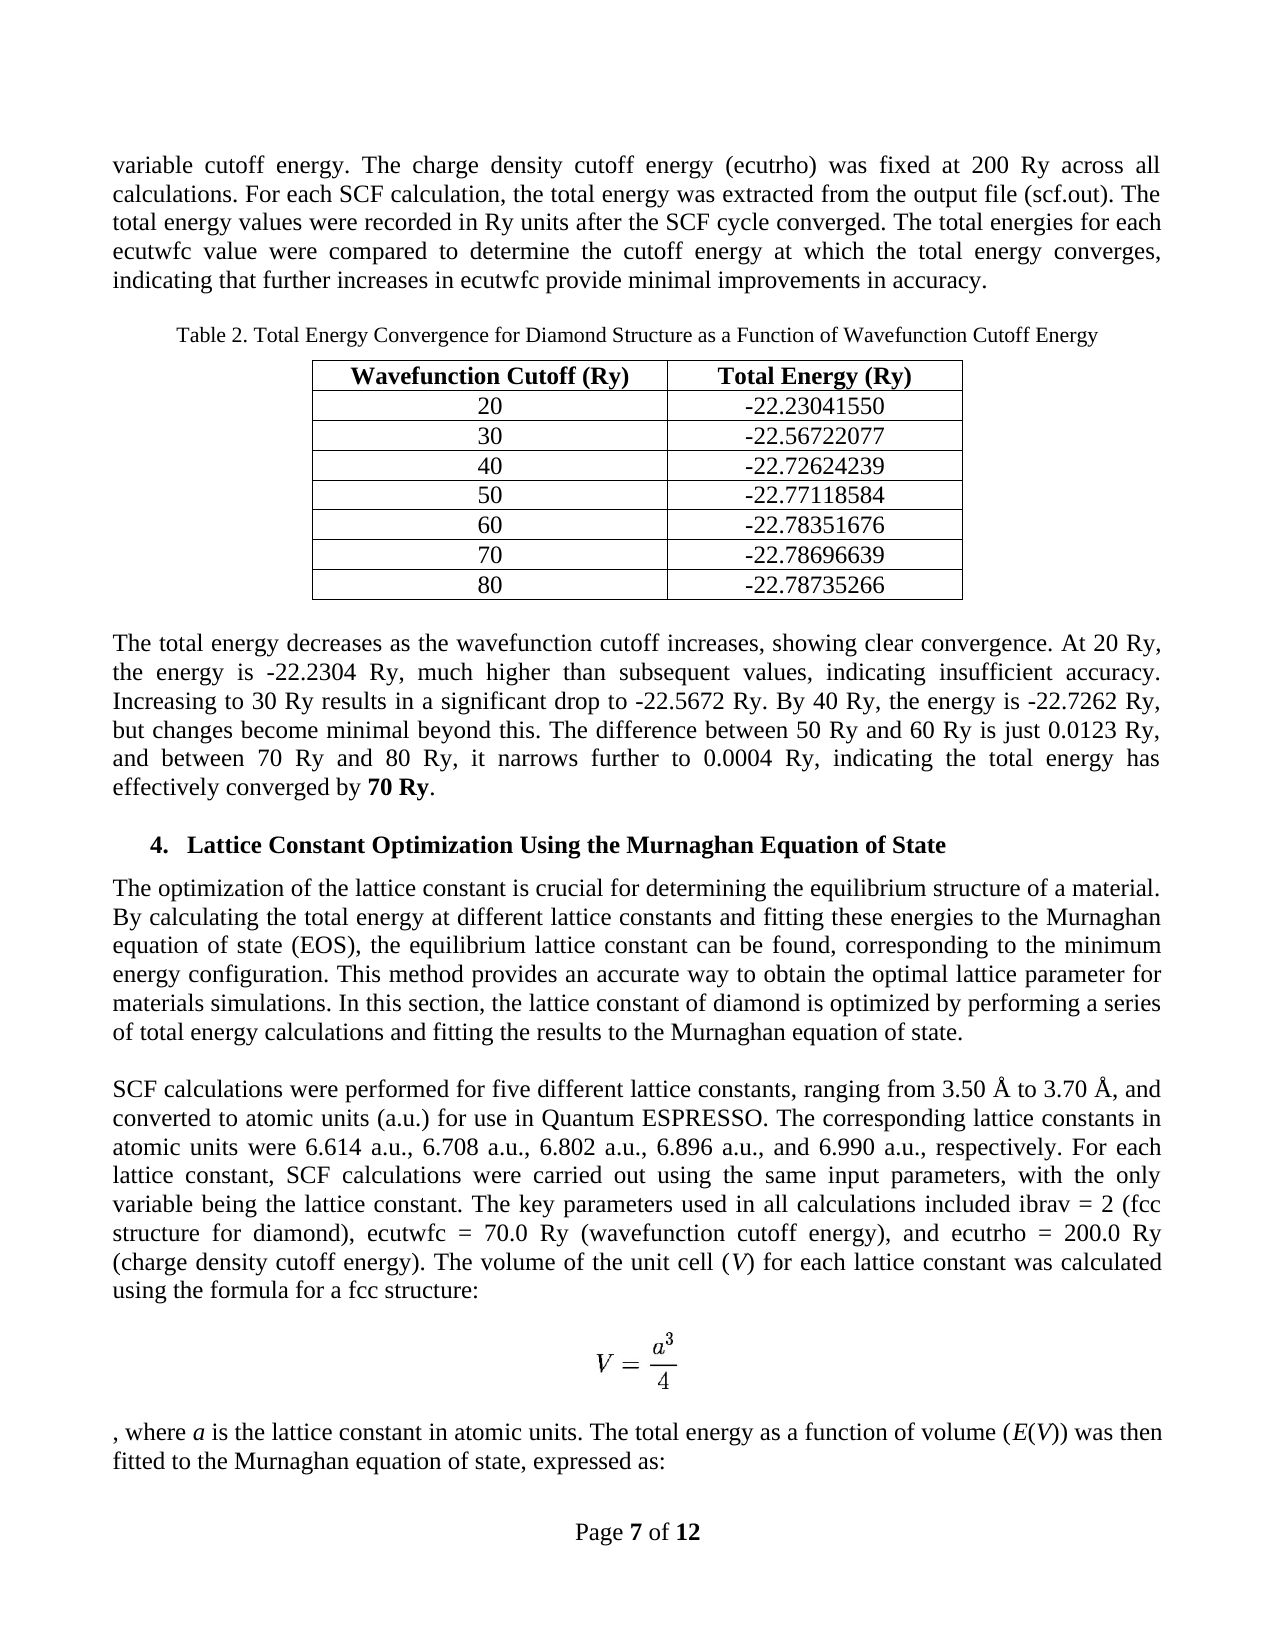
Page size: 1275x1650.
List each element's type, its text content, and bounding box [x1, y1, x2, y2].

table_cell -22.77118584 [668, 481, 962, 509]
picture [595, 1332, 680, 1389]
table_cell 80 [313, 570, 667, 599]
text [112, 150, 1162, 294]
table_cell 40 [313, 451, 667, 479]
table_cell 20 [313, 391, 667, 420]
table_cell -22.72624239 [668, 451, 962, 479]
text , where a is the lattice constant in atomic units. The total energy as a function of volume (E(V)) was then fitted to the Murnaghan equation of state, expressed as: [112, 1417, 1162, 1475]
table_cell 70 [313, 540, 667, 569]
table_cell -22.78735266 [668, 570, 962, 599]
table_cell 30 [313, 421, 667, 450]
table_cell 50 [313, 481, 667, 509]
table_header Wavefunction Cutoff (Ry) [313, 361, 667, 390]
list Lattice Constant Optimization Using the Murnaghan Equation of State [150, 830, 1162, 858]
text Table 2. Total Energy Convergence for Diamond Structure as a Function of Wavefunction Cutoff Energy [112, 322, 1162, 348]
table_cell -22.23041550 [668, 391, 962, 420]
text The total energy decreases as the wavefunction cutoff increases, showing clear convergence. At 20 Ry, the energy is -22.2304 Ry, much higher than subsequent values, indicating insufficient accuracy. Increasing to 30 Ry results in a significant drop to -22.5672 Ry. By 40 Ry, the energy is -22.7262 Ry, but changes become minimal beyond this. The difference between 50 Ry and 60 Ry is just 0.0123 Ry, and between 70 Ry and 80 Ry, it narrows further to 0.0004 Ry, indicating the total energy has effectively converged by 70 Ry. [112, 628, 1162, 801]
table_cell -22.56722077 [668, 421, 962, 450]
table_cell -22.78696639 [668, 540, 962, 569]
table_cell -22.78351676 [668, 510, 962, 539]
table_header Total Energy (Ry) [668, 361, 962, 390]
text The optimization of the lattice constant is crucial for determining the equilibrium structure of a material. By calculating the total energy at different lattice constants and fitting these energies to the Murnaghan equation of state (EOS), the equilibrium lattice constant can be found, corresponding to the minimum energy configuration. This method provides an accurate way to obtain the optimal lattice parameter for materials simulations. In this section, the lattice constant of diamond is optimized by performing a series of total energy calculations and fitting the results to the Murnaghan equation of state. [112, 873, 1162, 1045]
table_cell 60 [313, 510, 667, 539]
text SCF calculations were performed for five different lattice constants, ranging from 3.50 Å to 3.70 Å, and converted to atomic units (a.u.) for use in Quantum ESPRESSO. The corresponding lattice constants in atomic units were 6.614 a.u., 6.708 a.u., 6.802 a.u., 6.896 a.u., and 6.990 a.u., respectively. For each lattice constant, SCF calculations were carried out using the same input parameters, with the only variable being the lattice constant. The key parameters used in all calculations included ibrav = 2 (fcc structure for diamond), ecutwfc = 70.0 Ry (wavefunction cutoff energy), and ecutrho = 200.0 Ry (charge density cutoff energy). The volume of the unit cell (V) for each lattice constant was calculated using the formula for a fcc structure: [112, 1074, 1162, 1304]
